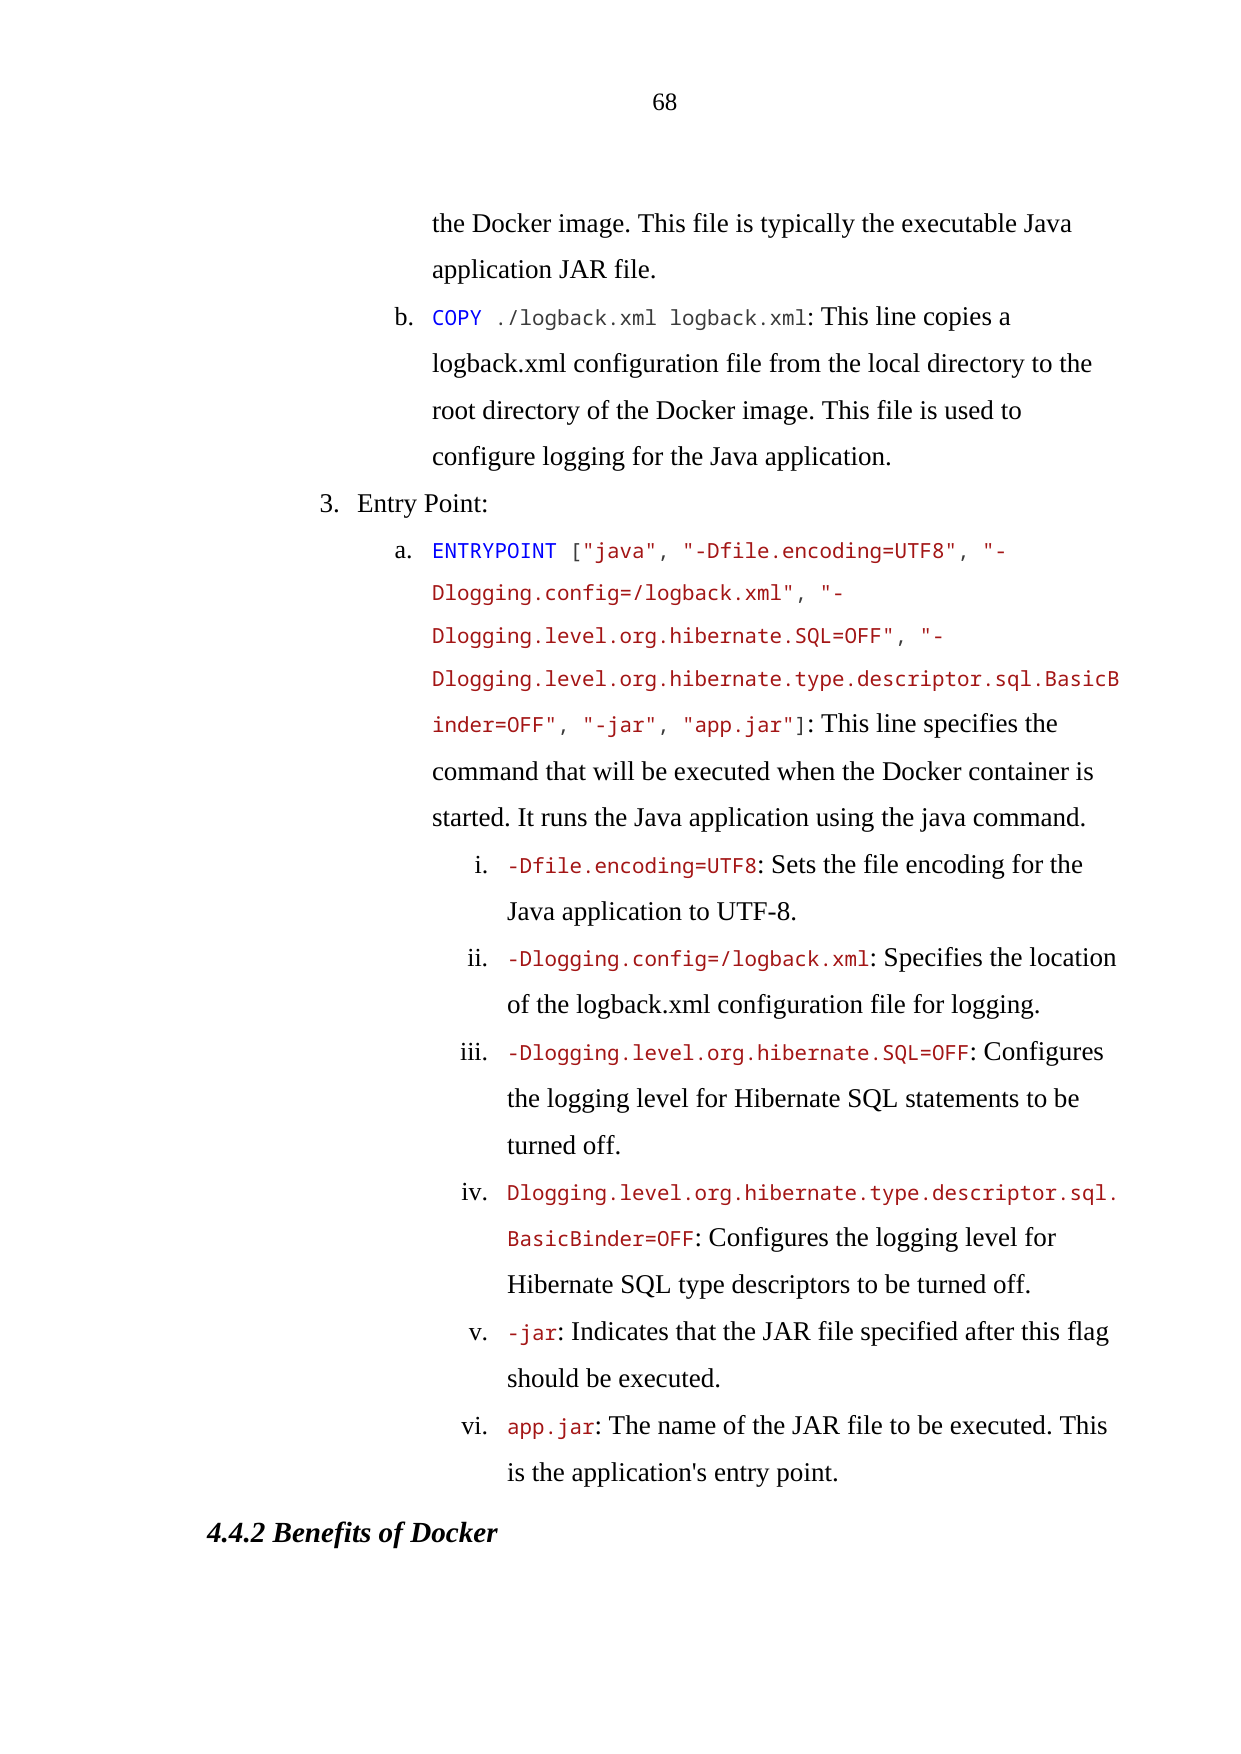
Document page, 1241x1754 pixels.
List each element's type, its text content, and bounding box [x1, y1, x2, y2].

list -Dfile.encoding=UTF8: Sets the file encoding for the Java application to UTF-8. [488, 848, 1122, 926]
list Entry Point: [319, 487, 1122, 518]
subtitle 4.4.2 Benefits of Docker [207, 1515, 1122, 1548]
list app.jar: The name of the JAR file to be executed. This is the application's entry point. [488, 1409, 1122, 1487]
list -Dlogging.level.org.hibernate.SQL=OFF: Configures the logging level for Hibernate SQL statements to be turned off. [488, 1035, 1122, 1160]
list ENTRYPOINT ["java", "-Dfile.encoding=UTF8", "-Dlogging.config=/logback.xml", "-Dlogging.level.org.hibernate.SQL=OFF", "-Dlogging.level.org.hibernate.type.descriptor.sql.BasicBinder=OFF", "-jar", "app.jar"]: This line specifies the command that will be executed when the Docker container is started. It runs the Java application using the java command. [394, 534, 1122, 832]
list COPY ./logback.xml logback.xml: This line copies a logback.xml configuration file from the local directory to the root directory of the Docker image. This file is used to configure logging for the Java application. [394, 300, 1122, 472]
list -jar: Indicates that the JAR file specified after this flag should be executed. [488, 1315, 1122, 1393]
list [394, 207, 1122, 284]
list -Dlogging.config=/logback.xml: Specifies the location of the logback.xml configuration file for logging. [488, 942, 1122, 1020]
list Dlogging.level.org.hibernate.type.descriptor.sql.BasicBinder=OFF: Configures the logging level for Hibernate SQL type descriptors to be turned off. [488, 1176, 1122, 1300]
